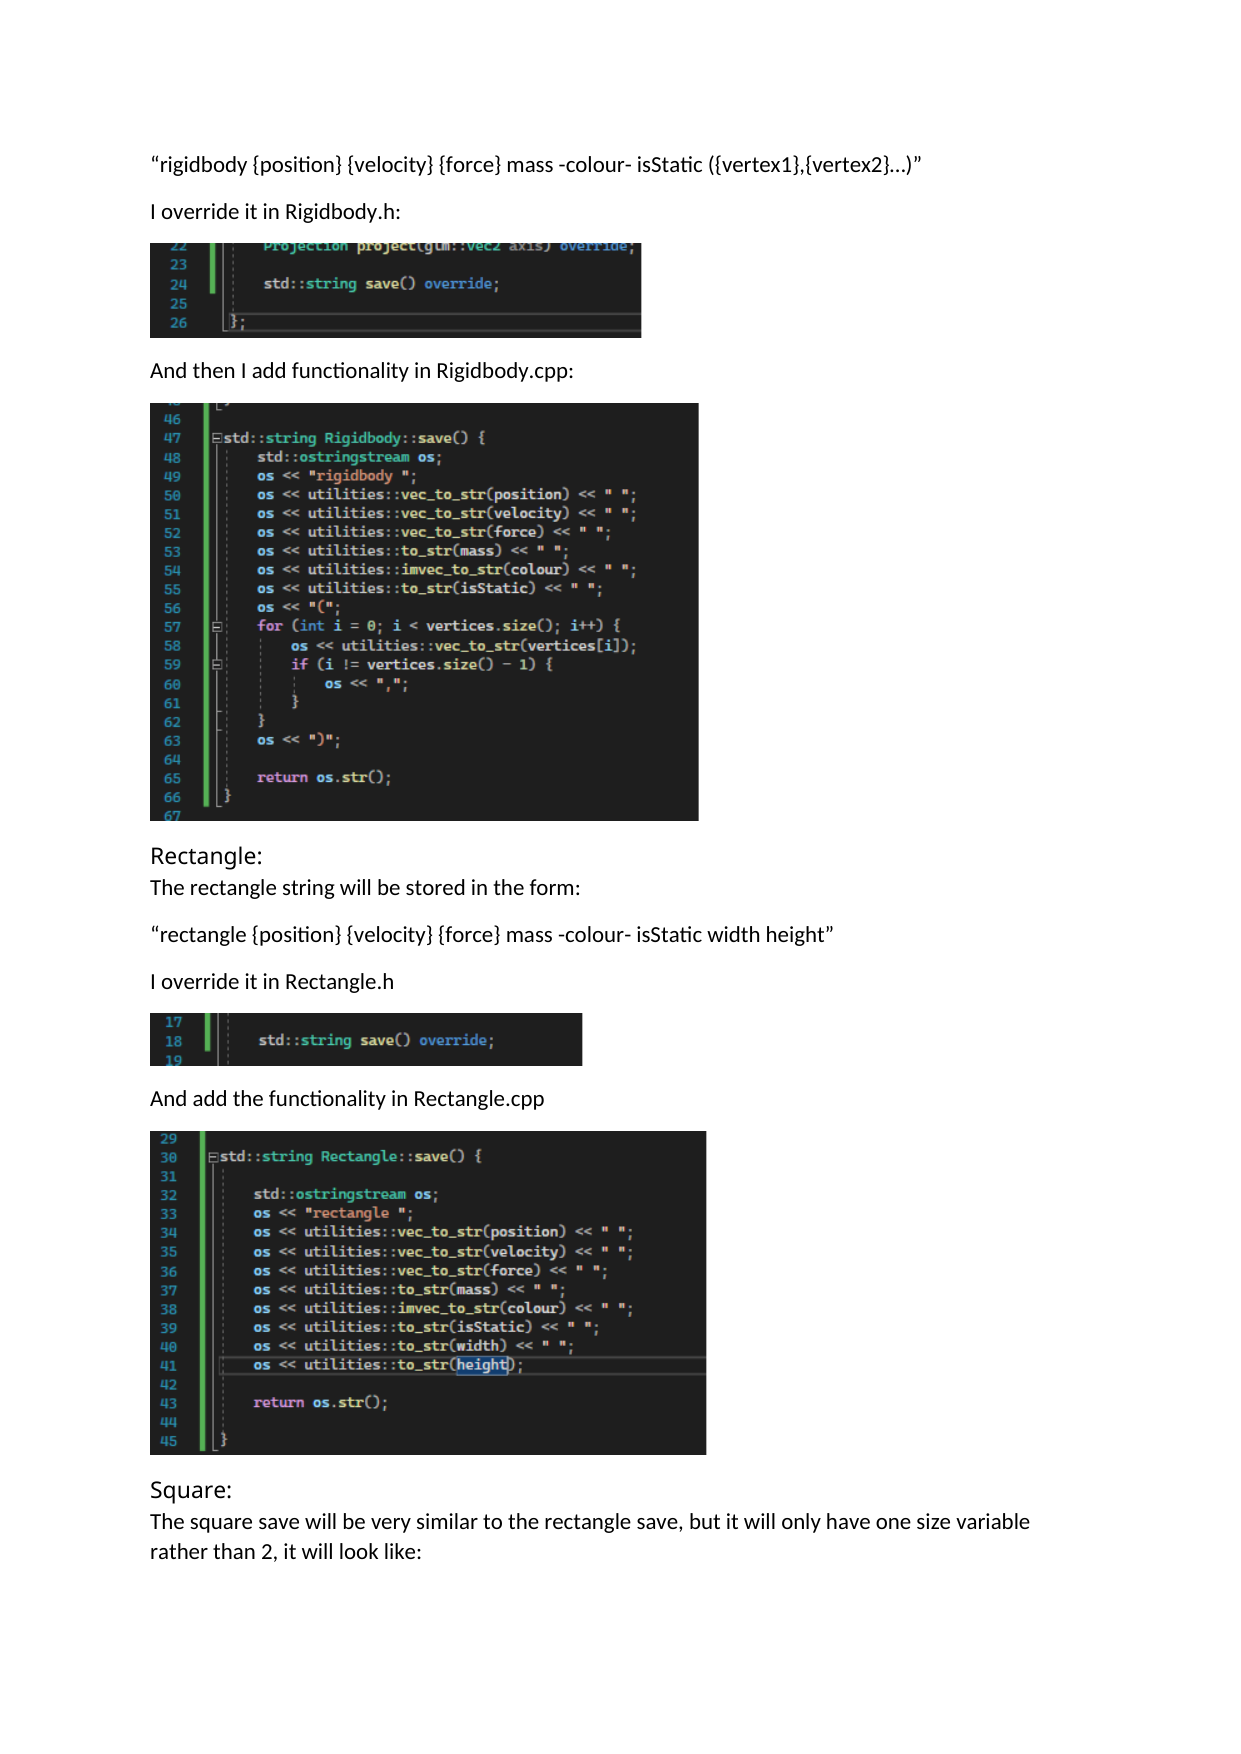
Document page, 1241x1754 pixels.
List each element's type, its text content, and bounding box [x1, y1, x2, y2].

text The square save will be very similar to the rectangle save, but it will only have one size variable rather than 2, it will look like: [150, 1507, 1090, 1566]
subtitle Square: [150, 1473, 1090, 1505]
picture [150, 403, 699, 821]
text And add the functionality in Rectangle.cpp [150, 1084, 1090, 1112]
text “rigidbody {position} {velocity} {force} mass -colour- isStatic ({vertex1},{vertex2}…)” [150, 150, 1090, 178]
text I override it in Rectangle.h [150, 967, 1090, 995]
text The rectangle string will be stored in the form: [150, 873, 1090, 901]
text I override it in Rigidbody.h: [150, 197, 1090, 225]
picture [150, 1013, 583, 1066]
text And then I add functionality in Rigidbody.cpp: [150, 356, 1090, 384]
picture [150, 1131, 707, 1455]
picture [150, 243, 642, 338]
text “rectangle {position} {velocity} {force} mass -colour- isStatic width height” [150, 920, 1090, 948]
subtitle Rectangle: [150, 839, 1090, 871]
